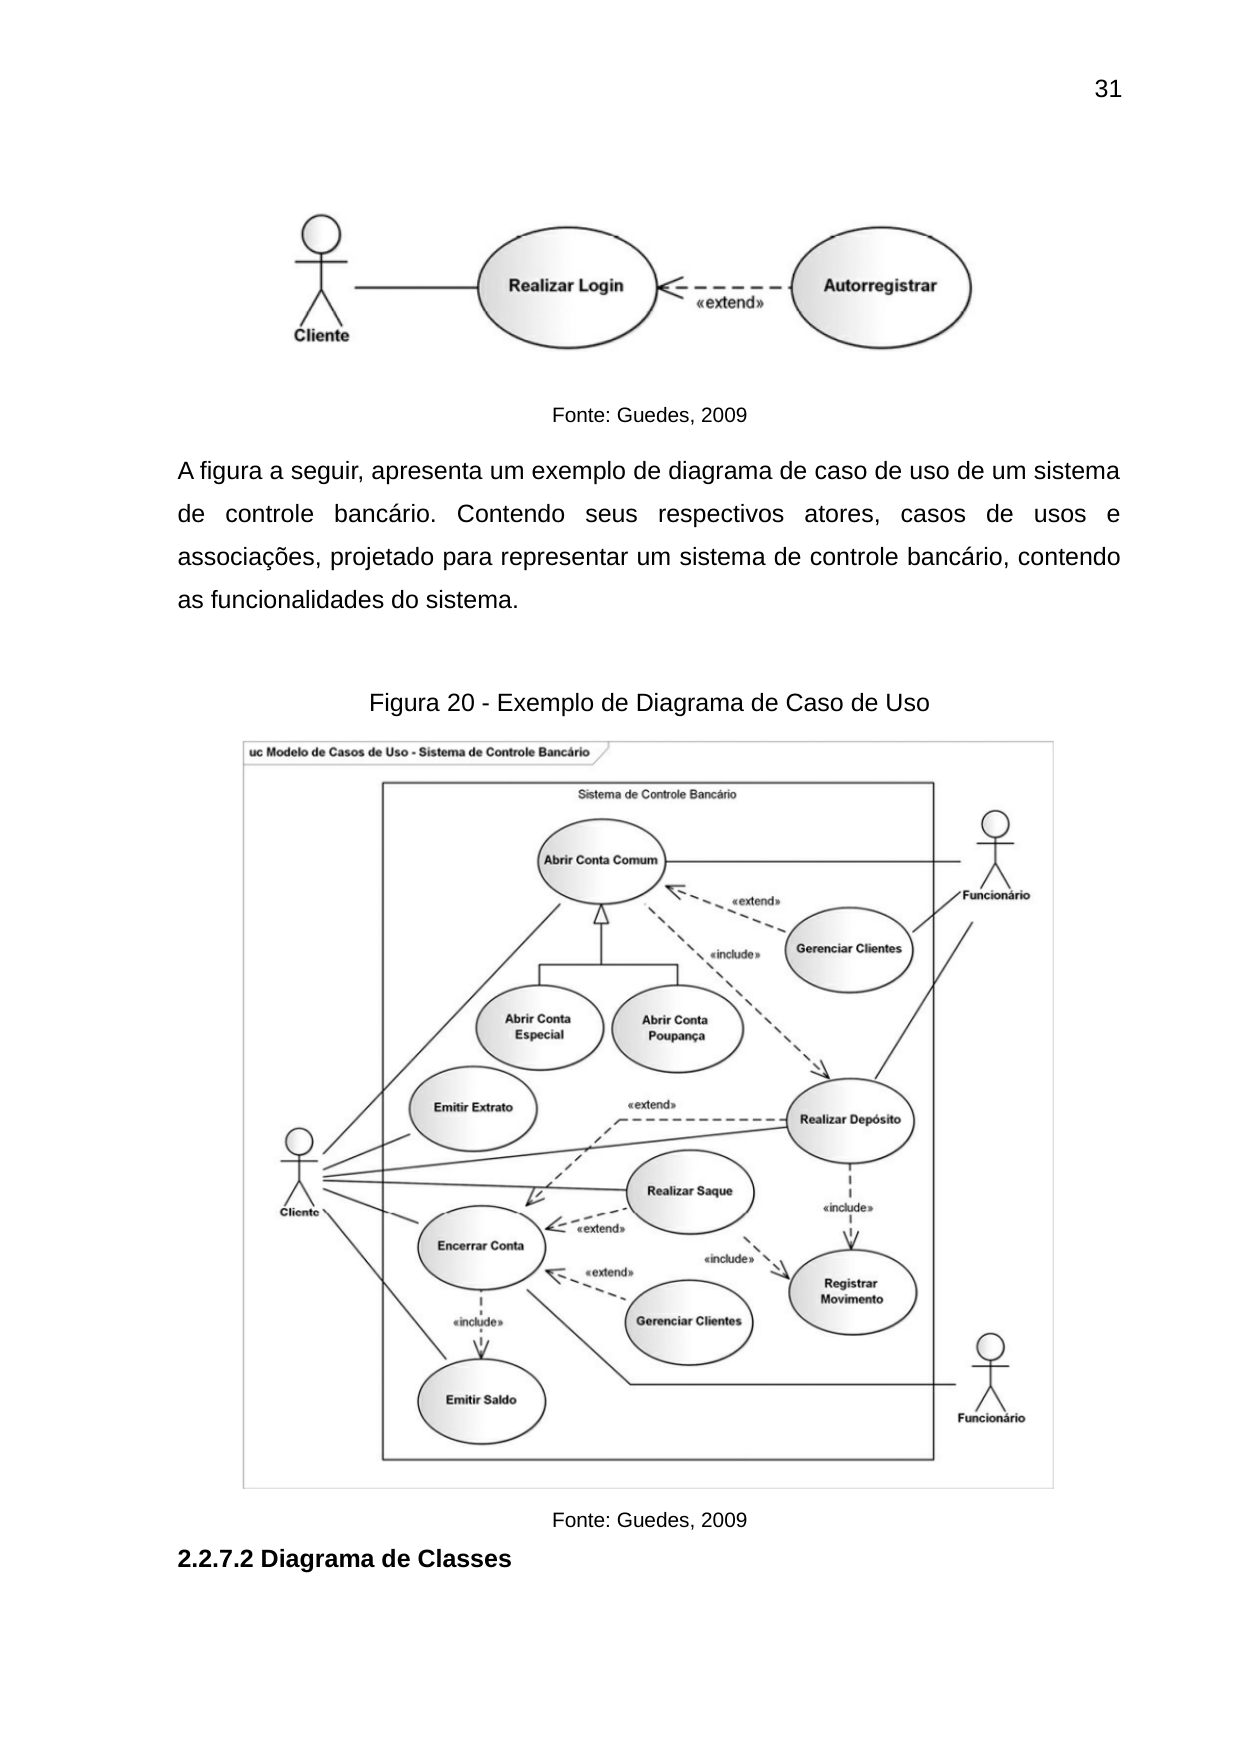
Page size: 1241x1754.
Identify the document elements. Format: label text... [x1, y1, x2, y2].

text Figura 20 - Exemplo de Diagrama de Caso de Uso [177, 688, 1122, 717]
text 2.2.7.2 Diagrama de Classes [177, 1544, 1122, 1573]
text Fonte: Guedes, 2009 [177, 403, 1122, 427]
picture [239, 737, 1060, 1494]
text Fonte: Guedes, 2009 [177, 1508, 1122, 1532]
text A figura a seguir, apresenta um exemplo de diagrama de caso de uso de um sistema de controle bancário. Contendo seus respectivos atores, casos de usos e associações, projetado para representar um sistema de controle bancário, contendo as funcionalidades do sistema. [177, 456, 1122, 614]
picture [247, 177, 1052, 373]
